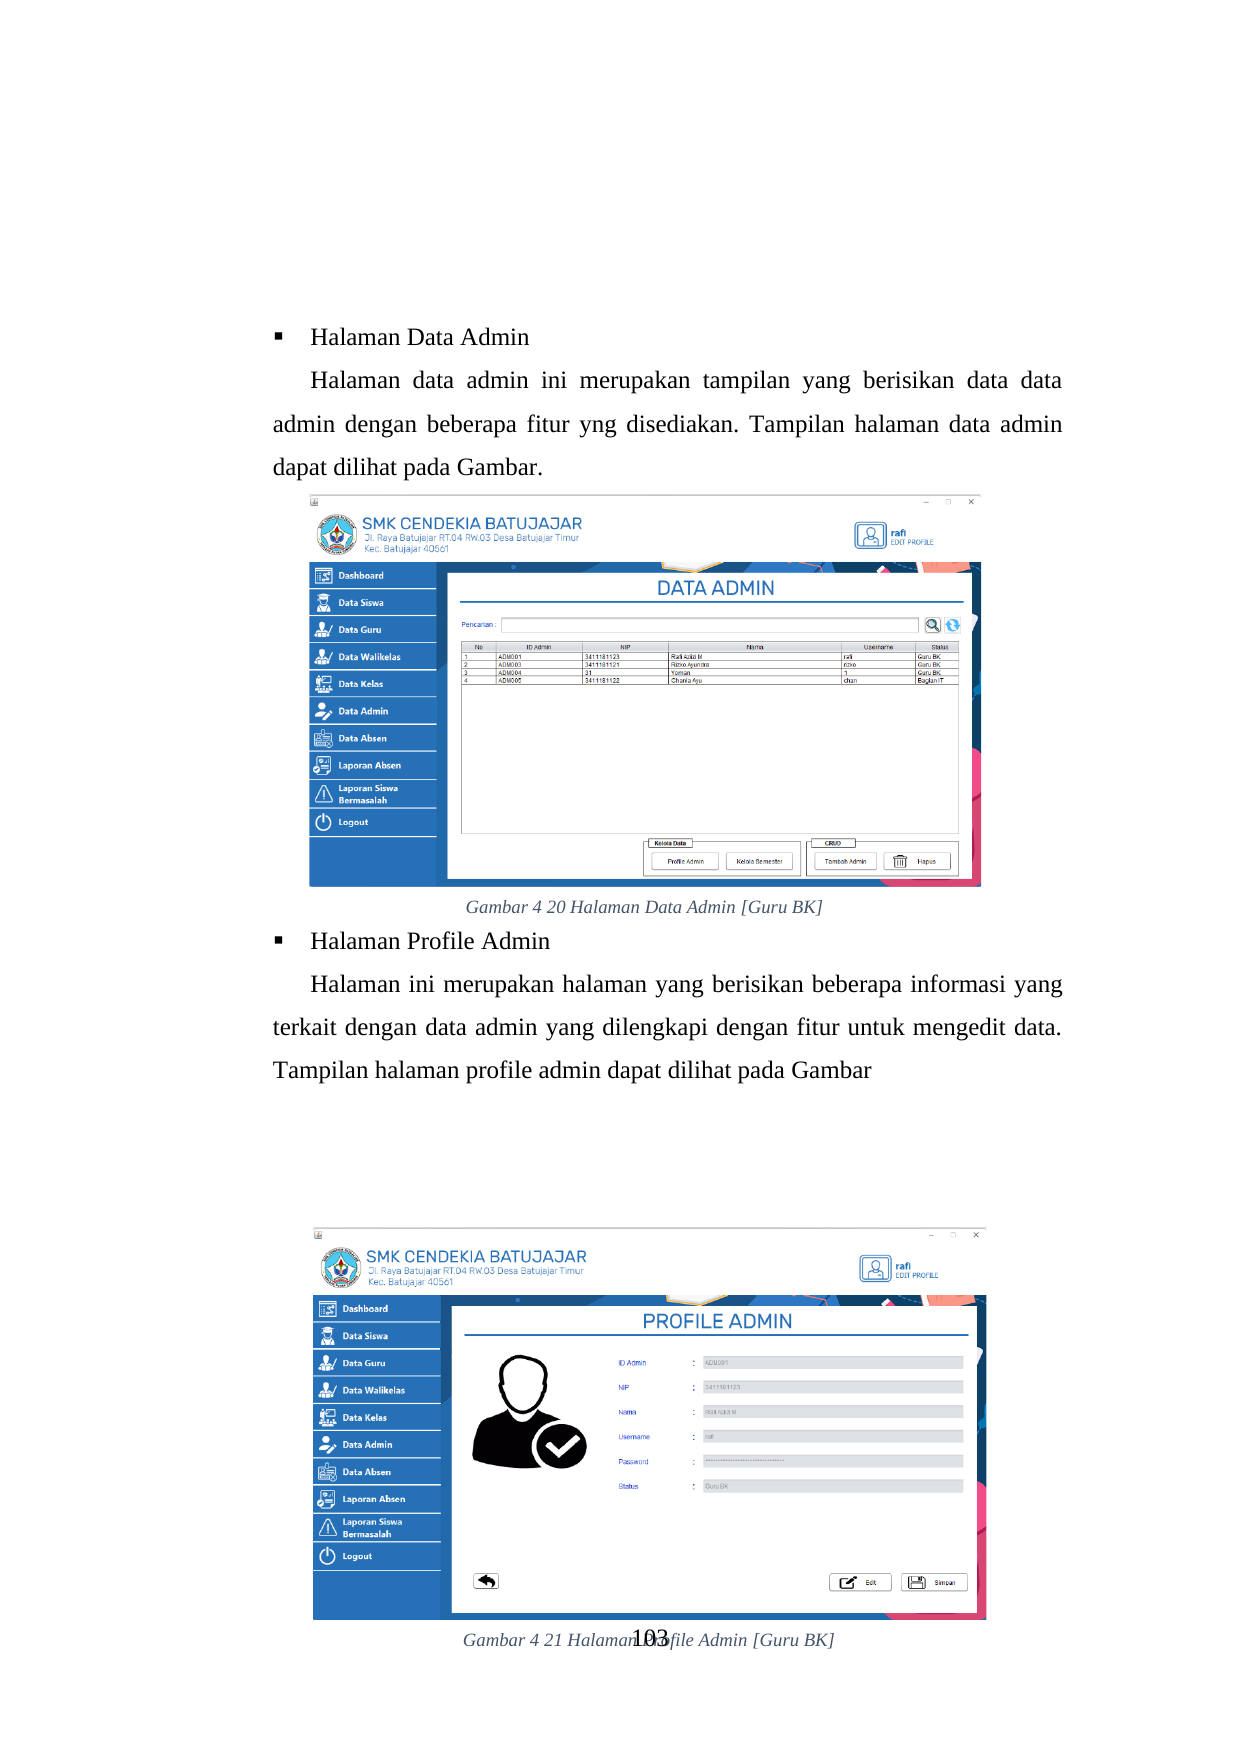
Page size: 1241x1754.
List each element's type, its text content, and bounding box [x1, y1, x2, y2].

text Halaman data admin ini merupakan tampilan yang berisikan data data admin dengan beberapa fitur yng disediakan. Tampilan halaman data admin dapat dilihat pada Gambar. [273, 366, 1063, 481]
picture [313, 1227, 987, 1620]
list Halaman Profile Admin [273, 926, 1063, 955]
text Halaman ini merupakan halaman yang berisikan beberapa informasi yang terkait dengan data admin yang dilengkapi dengan fitur untuk mengedit data. Tampilan halaman profile admin dapat dilihat pada Gambar [273, 969, 1063, 1084]
picture [309, 494, 982, 887]
list Halaman Data Admin [273, 322, 1063, 351]
